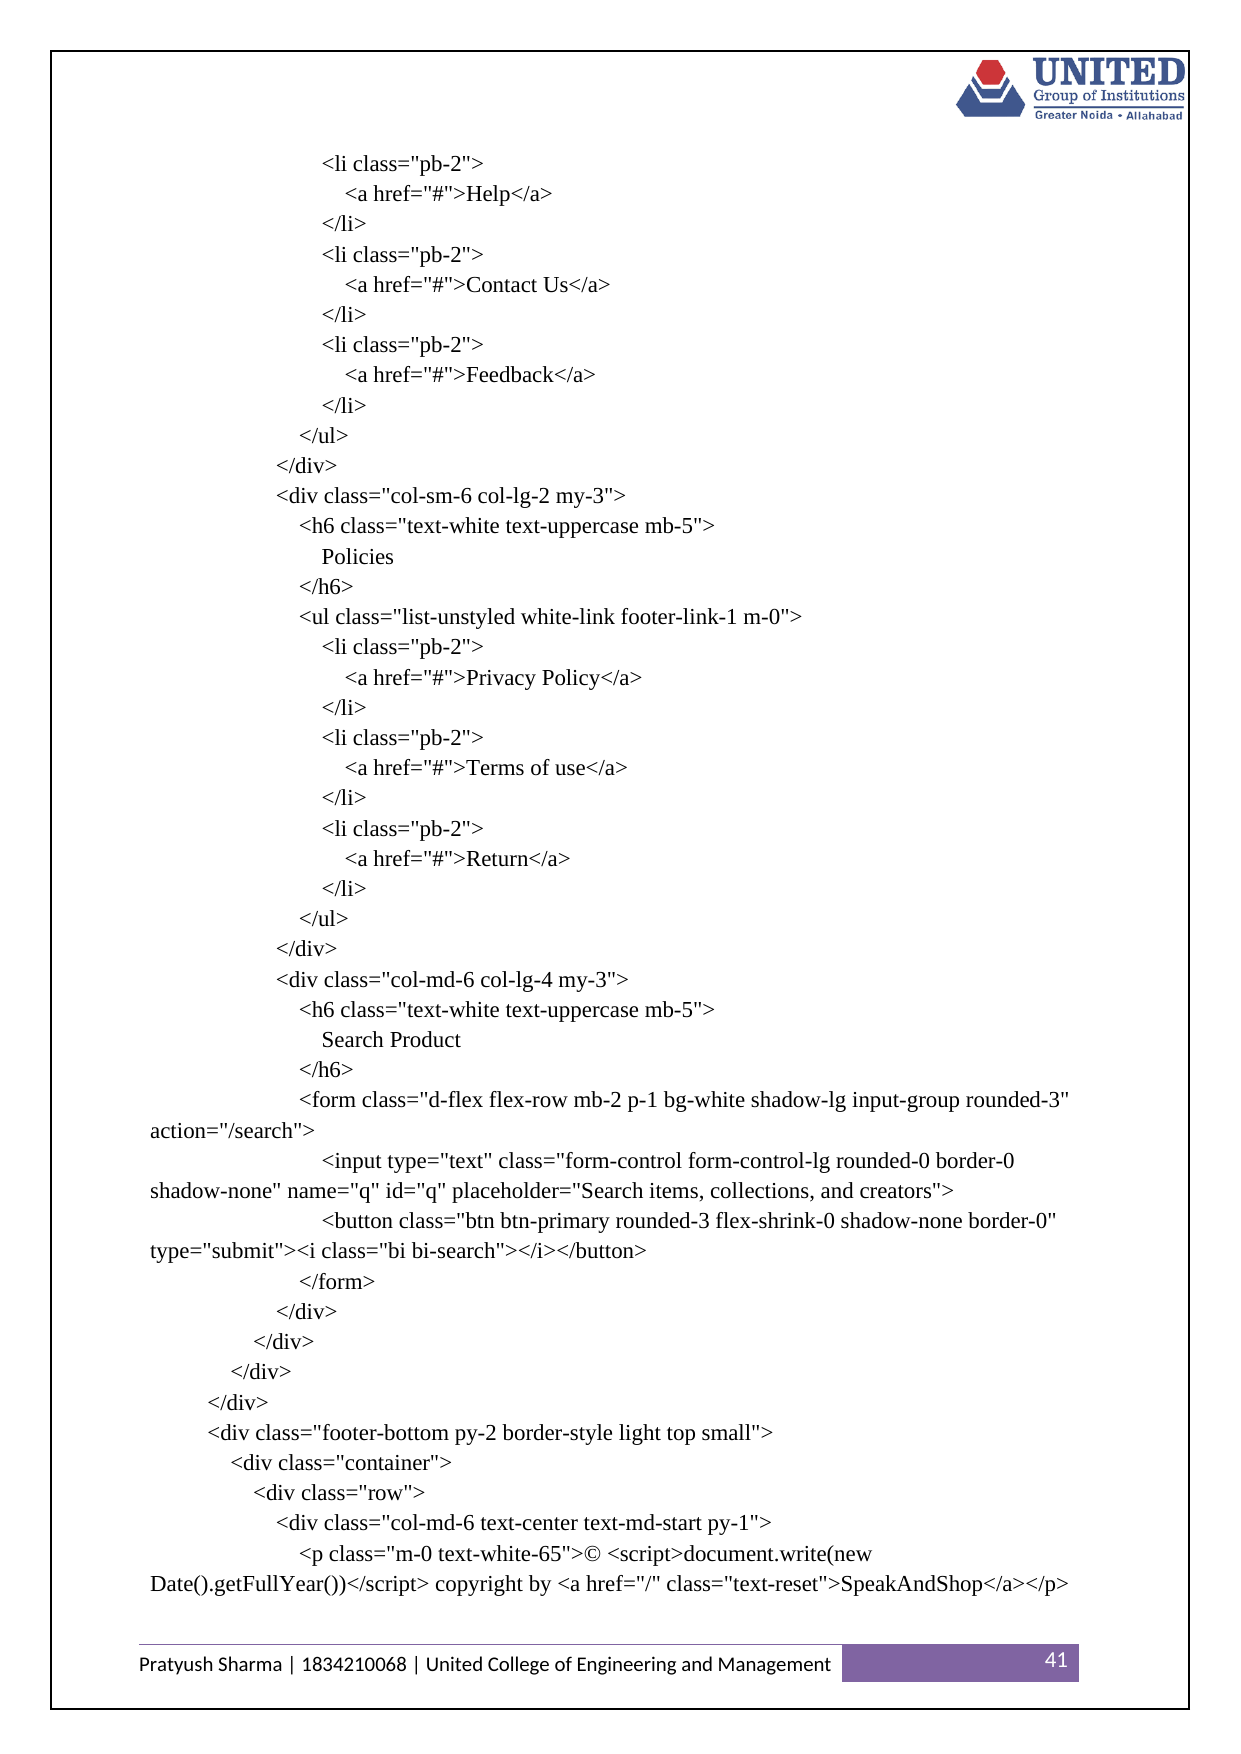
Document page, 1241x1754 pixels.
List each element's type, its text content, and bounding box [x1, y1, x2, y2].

text </li> [150, 694, 1090, 720]
picture [952, 53, 1186, 124]
text </ul> [150, 422, 1090, 448]
text </h6> [150, 1056, 1090, 1083]
text <a href="#">Privacy Policy</a> [150, 663, 1090, 690]
text <input type="text" class="form-control form-control-lg rounded-0 border-0 shadow-none" name="q" id="q" placeholder="Search items, collections, and creators"> [150, 1147, 1090, 1203]
text <form class="d-flex flex-row mb-2 p-1 bg-white shadow-lg input-group rounded-3" action="/search"> [150, 1086, 1090, 1143]
text Policies [150, 543, 1090, 569]
text <li class="pb-2"> [150, 724, 1090, 750]
text <h6 class="text-white text-uppercase mb-5"> [150, 512, 1090, 539]
text </ul> [150, 905, 1090, 932]
text <a href="#">Contact Us</a> [150, 271, 1090, 297]
text <h6 class="text-white text-uppercase mb-5"> [150, 996, 1090, 1022]
text <a href="#">Help</a> [150, 180, 1090, 207]
text <div class="col-md-6 col-lg-4 my-3"> [150, 966, 1090, 992]
text <li class="pb-2"> [150, 150, 1090, 176]
text <li class="pb-2"> [150, 633, 1090, 660]
text </li> [150, 784, 1090, 811]
text </div> [150, 935, 1090, 962]
text </li> [150, 392, 1090, 418]
text <div class="col-sm-6 col-lg-2 my-3"> [150, 482, 1090, 509]
text <a href="#">Terms of use</a> [150, 754, 1090, 781]
text </div> [150, 1388, 1090, 1415]
text <li class="pb-2"> [150, 814, 1090, 841]
text </li> [150, 301, 1090, 327]
text </div> [150, 452, 1090, 478]
text </li> [150, 210, 1090, 237]
text <li class="pb-2"> [150, 241, 1090, 267]
text Search Product [150, 1026, 1090, 1052]
text </h6> [150, 573, 1090, 599]
text </li> [150, 875, 1090, 901]
text <div class="row"> [150, 1479, 1090, 1506]
text <div class="footer-bottom py-2 border-style light top small"> [150, 1419, 1090, 1445]
text <li class="pb-2"> [150, 331, 1090, 358]
text <div class="container"> [150, 1449, 1090, 1475]
text </div> [150, 1358, 1090, 1385]
text <div class="col-md-6 text-center text-md-start py-1"> [150, 1509, 1090, 1536]
text <p class="m-0 text-white-65">© <script>document.write(new Date().getFullYear())</script> copyright by <a href="/" class="text-reset">SpeakAndShop</a></p> [150, 1539, 1090, 1596]
text </div> [150, 1328, 1090, 1354]
text <a href="#">Feedback</a> [150, 361, 1090, 388]
text </div> [150, 1298, 1090, 1324]
text <ul class="list-unstyled white-link footer-link-1 m-0"> [150, 603, 1090, 629]
text <a href="#">Return</a> [150, 845, 1090, 871]
text <button class="btn btn-primary rounded-3 flex-shrink-0 shadow-none border-0" type="submit"><i class="bi bi-search"></i></button> [150, 1207, 1090, 1264]
text </form> [150, 1268, 1090, 1294]
